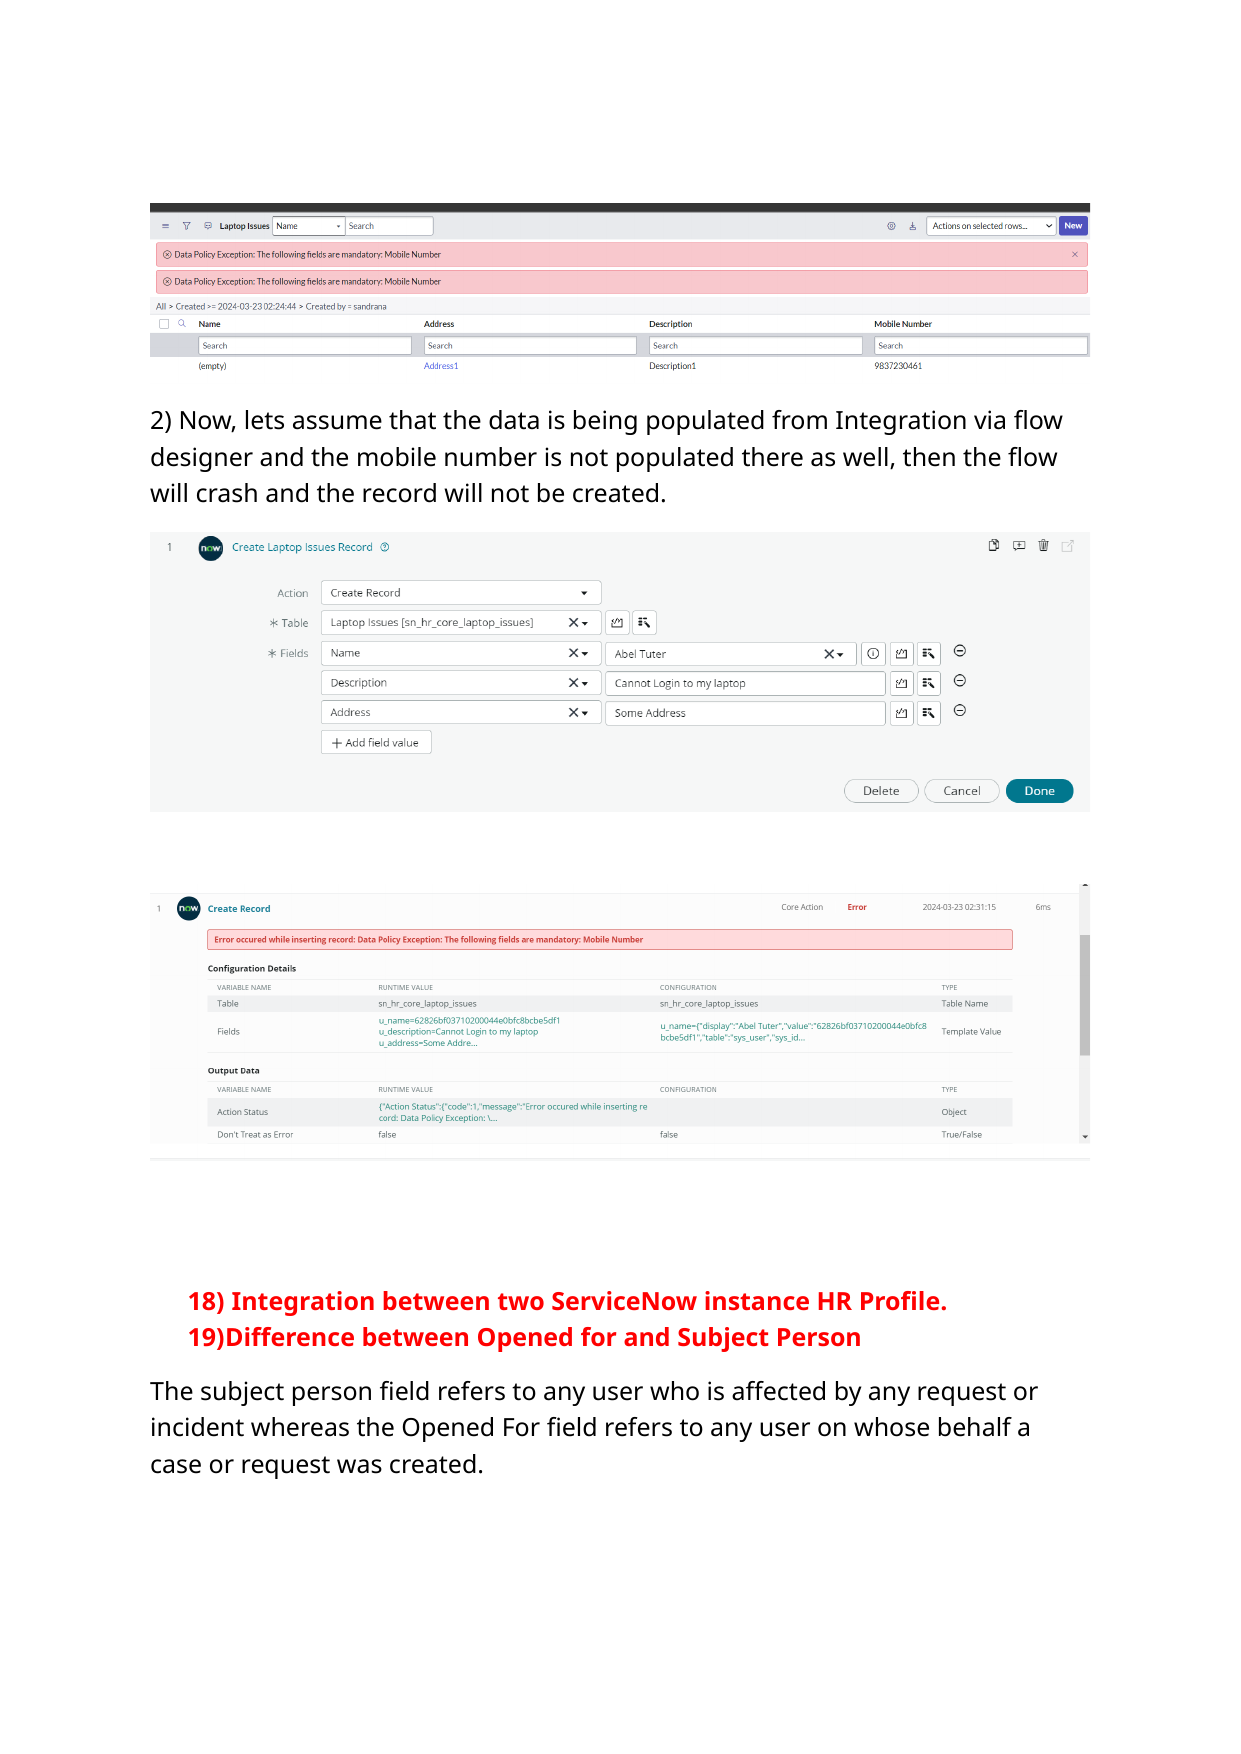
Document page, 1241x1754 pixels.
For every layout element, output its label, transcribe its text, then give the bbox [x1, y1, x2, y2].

text The subject person field refers to any user who is affected by any request or incident whereas the Opened For field refers to any user on whose behalf a case or request was created. [150, 1373, 1090, 1481]
list Difference between Opened for and Subject Person [187, 1320, 1090, 1354]
list Integration between two ServiceNow instance HR Profile. [187, 1283, 1090, 1317]
picture [150, 529, 1091, 812]
picture [150, 884, 1091, 1161]
picture [150, 203, 1091, 384]
text 2) Now, lets assume that the data is being populated from Integration via flow designer and the mobile number is not populated there as well, then the flow will crash and the record will not be created. [150, 402, 1090, 510]
